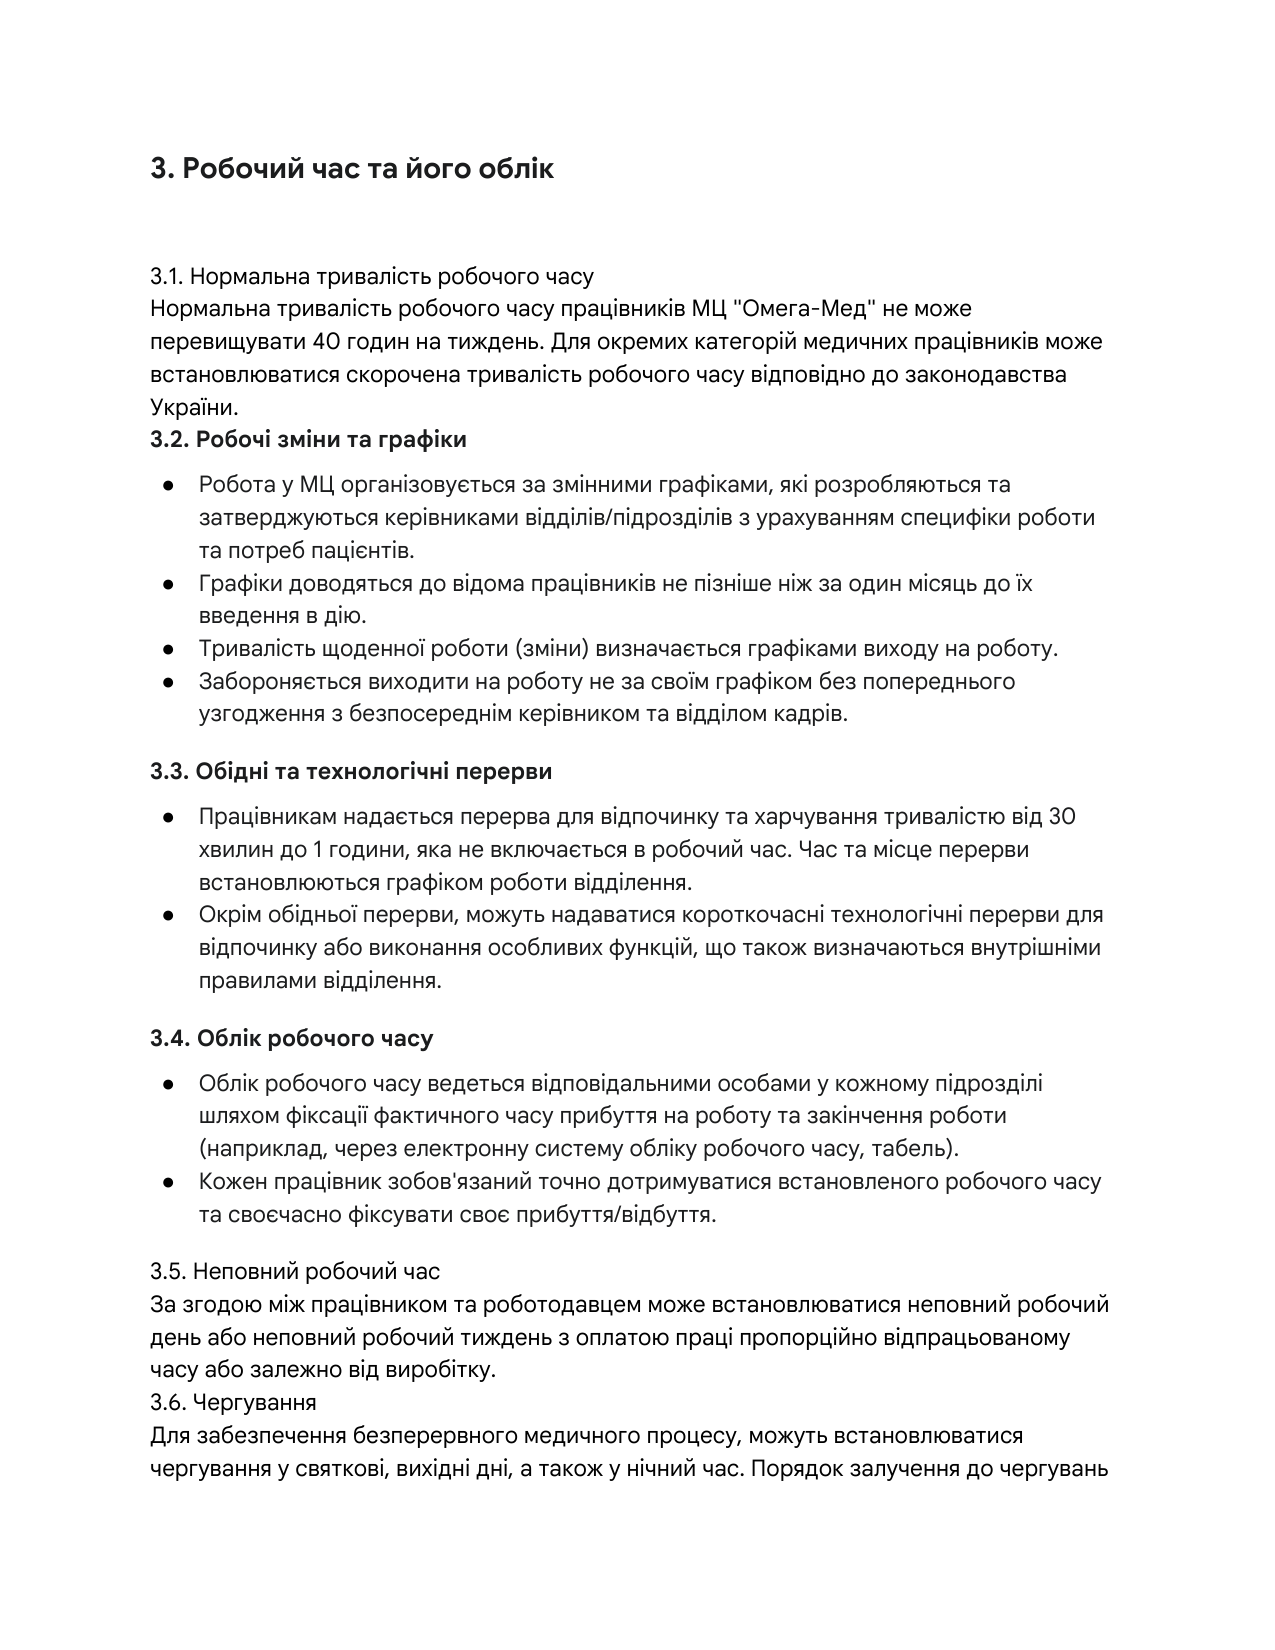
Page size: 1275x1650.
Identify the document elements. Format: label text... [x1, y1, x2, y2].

list Кожен працівник зобов'язаний точно дотримуватися встановленого робочого часу та своєчасно фіксувати своє прибуття/відбуття. [161, 1167, 1125, 1228]
text 3.6. Чергування [150, 1388, 1125, 1417]
subtitle 3. Робочий час та його облік [150, 150, 1125, 187]
text 3.4. Облік робочого часу [150, 1024, 1125, 1052]
list Графіки доводяться до відома працівників не пізніше ніж за один місяць до їх введення в дію. [161, 569, 1125, 630]
list Робота у МЦ організовується за змінними графіками, які розробляються та затверджуються керівниками відділів/підрозділів з урахуванням специфіки роботи та потреб пацієнтів. [161, 471, 1125, 565]
text 3.2. Робочі зміни та графіки [150, 425, 1125, 454]
text Нормальна тривалість робочого часу працівників МЦ "Омега-Мед" не може перевищувати 40 годин на тиждень. Для окремих категорій медичних працівників може встановлюватися скорочена тривалість робочого часу відповідно до законодавства України. [150, 294, 1125, 421]
list Працівникам надається перерва для відпочинку та харчування тривалістю від 30 хвилин до 1 години, яка не включається в робочий час. Час та місце перерви встановлюються графіком роботи відділення. [161, 802, 1125, 897]
text 3.3. Обідні та технологічні перерви [150, 757, 1125, 786]
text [150, 1421, 1125, 1482]
list Окрім обідньої перерви, можуть надаватися короткочасні технологічні перерви для відпочинку або виконання особливих функцій, що також визначаються внутрішніми правилами відділення. [161, 901, 1125, 995]
text За згодою між працівником та роботодавцем може встановлюватися неповний робочий день або неповний робочий тиждень з оплатою праці пропорційно відпрацьованому часу або залежно від виробітку. [150, 1290, 1125, 1384]
text 3.1. Нормальна тривалість робочого часу [150, 262, 1125, 291]
list Тривалість щоденної роботи (зміни) визначається графіками виходу на роботу. [161, 634, 1125, 663]
list Облік робочого часу ведеться відповідальними особами у кожному підрозділі шляхом фіксації фактичного часу прибуття на роботу та закінчення роботи (наприклад, через електронну систему обліку робочого часу, табель). [161, 1069, 1125, 1163]
text 3.5. Неповний робочий час [150, 1257, 1125, 1286]
list Забороняється виходити на роботу не за своїм графіком без попереднього узгодження з безпосереднім керівником та відділом кадрів. [161, 667, 1125, 728]
